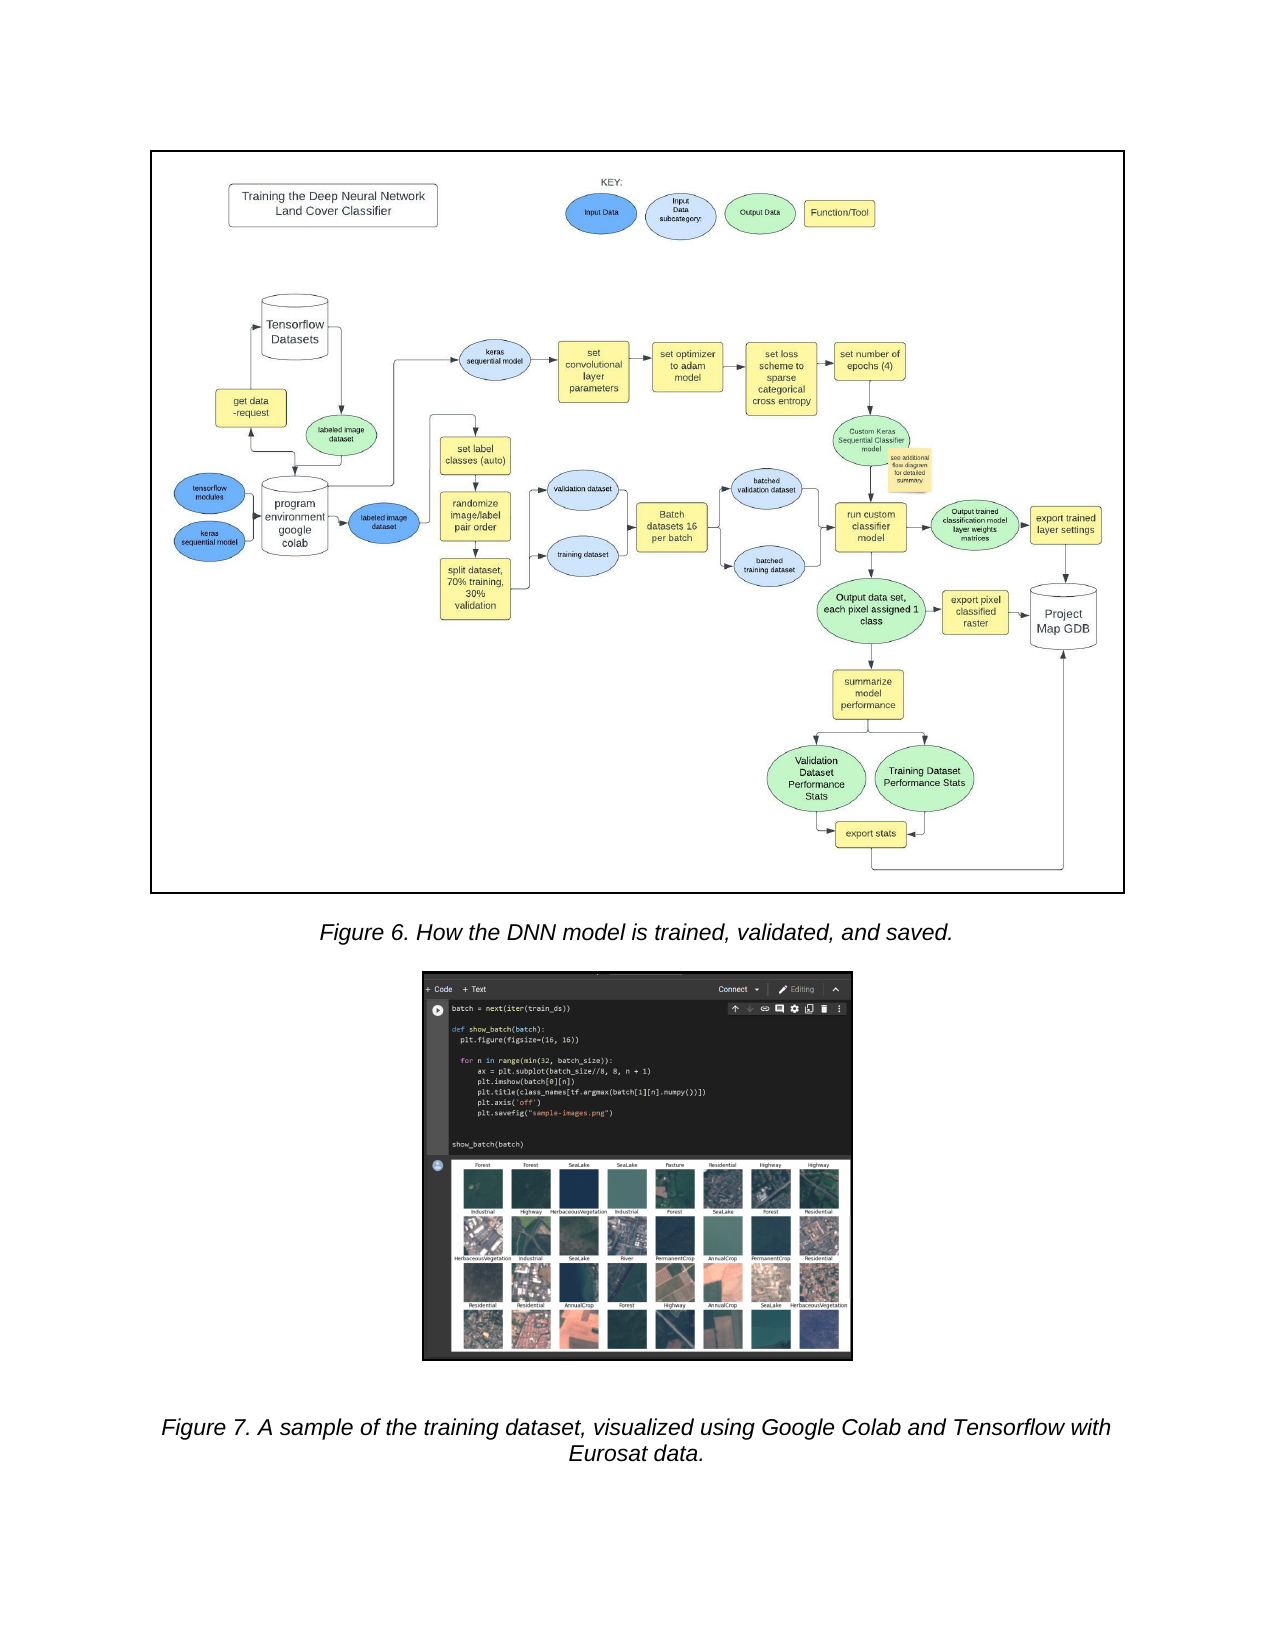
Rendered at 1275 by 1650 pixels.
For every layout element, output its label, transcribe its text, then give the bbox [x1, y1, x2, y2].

text Figure 6. How the DNN model is trained, validated, and saved. [150, 919, 1125, 945]
text Figure 7. A sample of the training dataset, visualized using Google Colab and Tensorflow with Eurosat data. [150, 1414, 1125, 1467]
picture [424, 974, 851, 1359]
picture [152, 152, 1123, 892]
